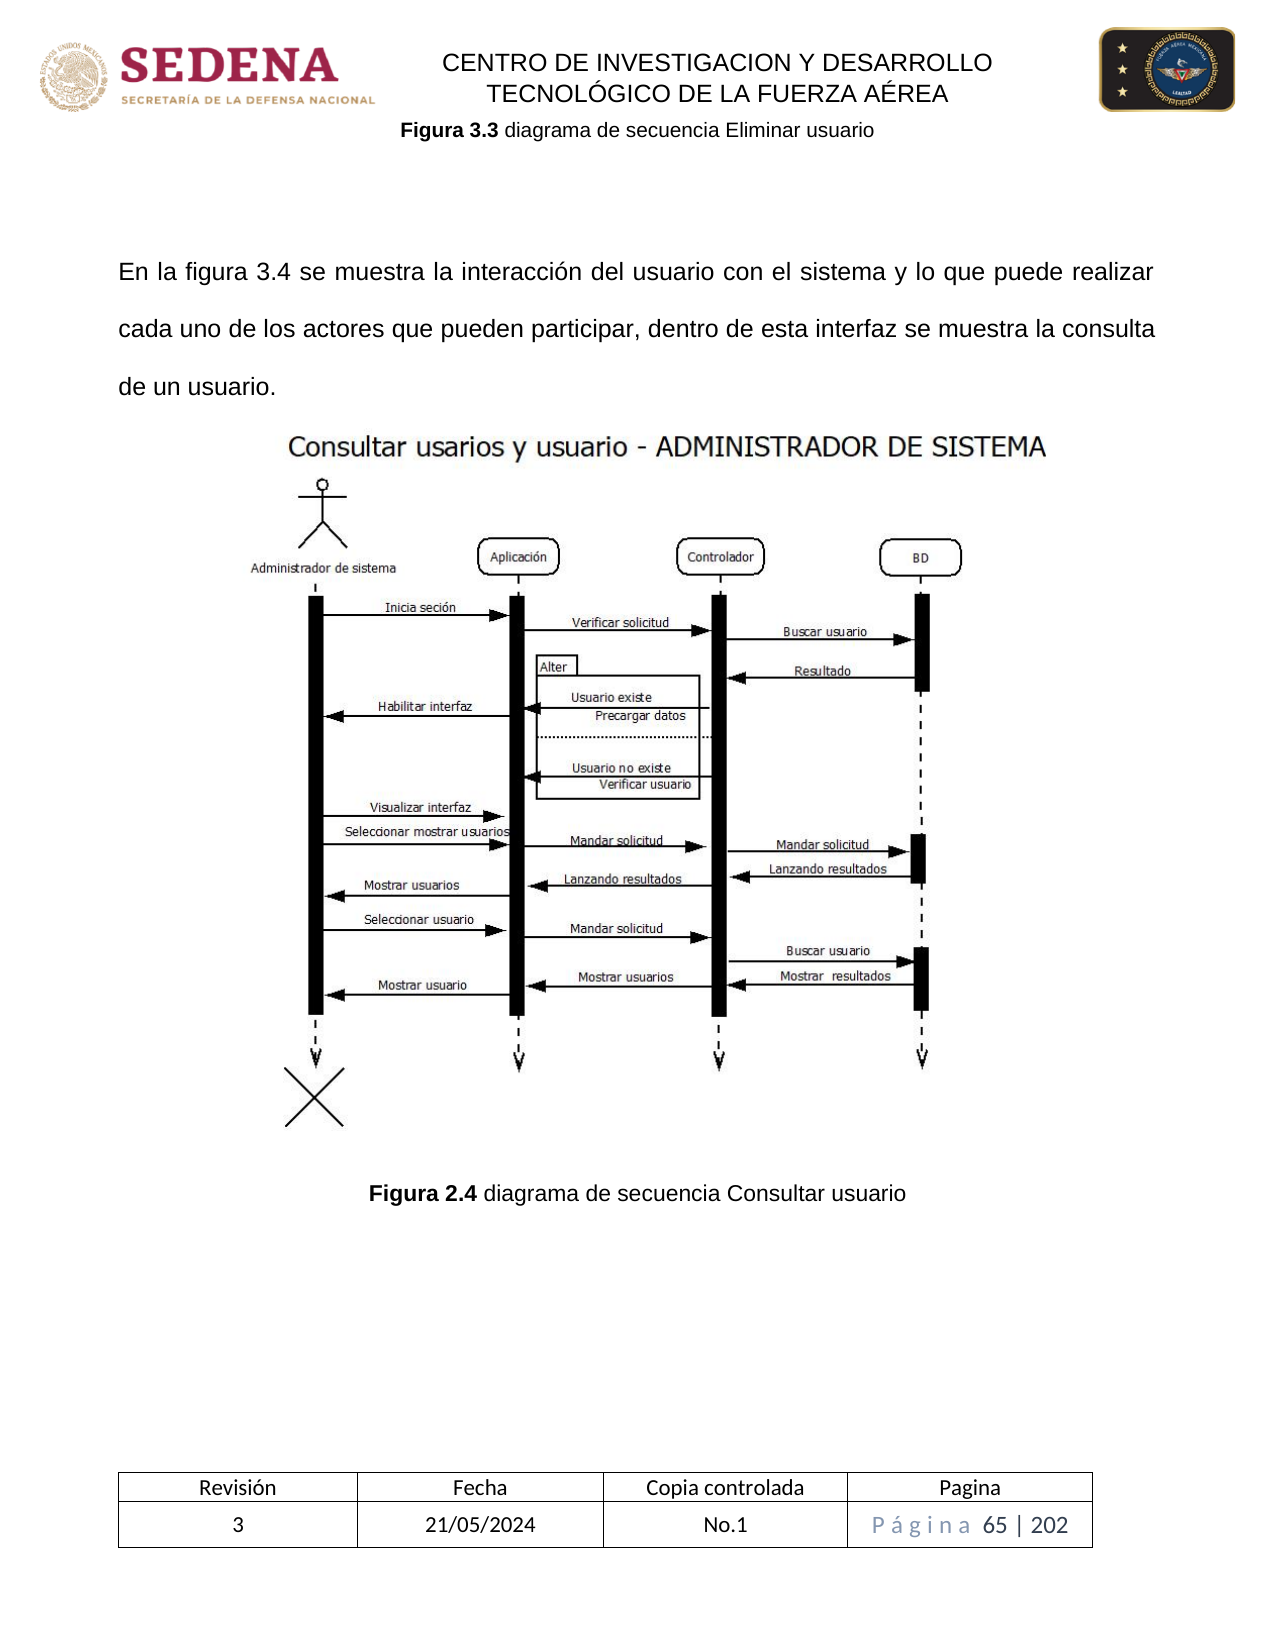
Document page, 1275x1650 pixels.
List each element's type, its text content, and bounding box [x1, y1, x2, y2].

picture [228, 414, 1047, 1135]
text Figura 3.3 diagrama de secuencia Eliminar usuario [118, 118, 1157, 142]
picture [39, 27, 1236, 112]
text En la figura 3.4 se muestra la interacción del usuario con el sistema y lo que puede realizar cada uno de los actores que pueden participar, dentro de esta interfaz se muestra la consulta de un usuario. [118, 257, 1157, 400]
